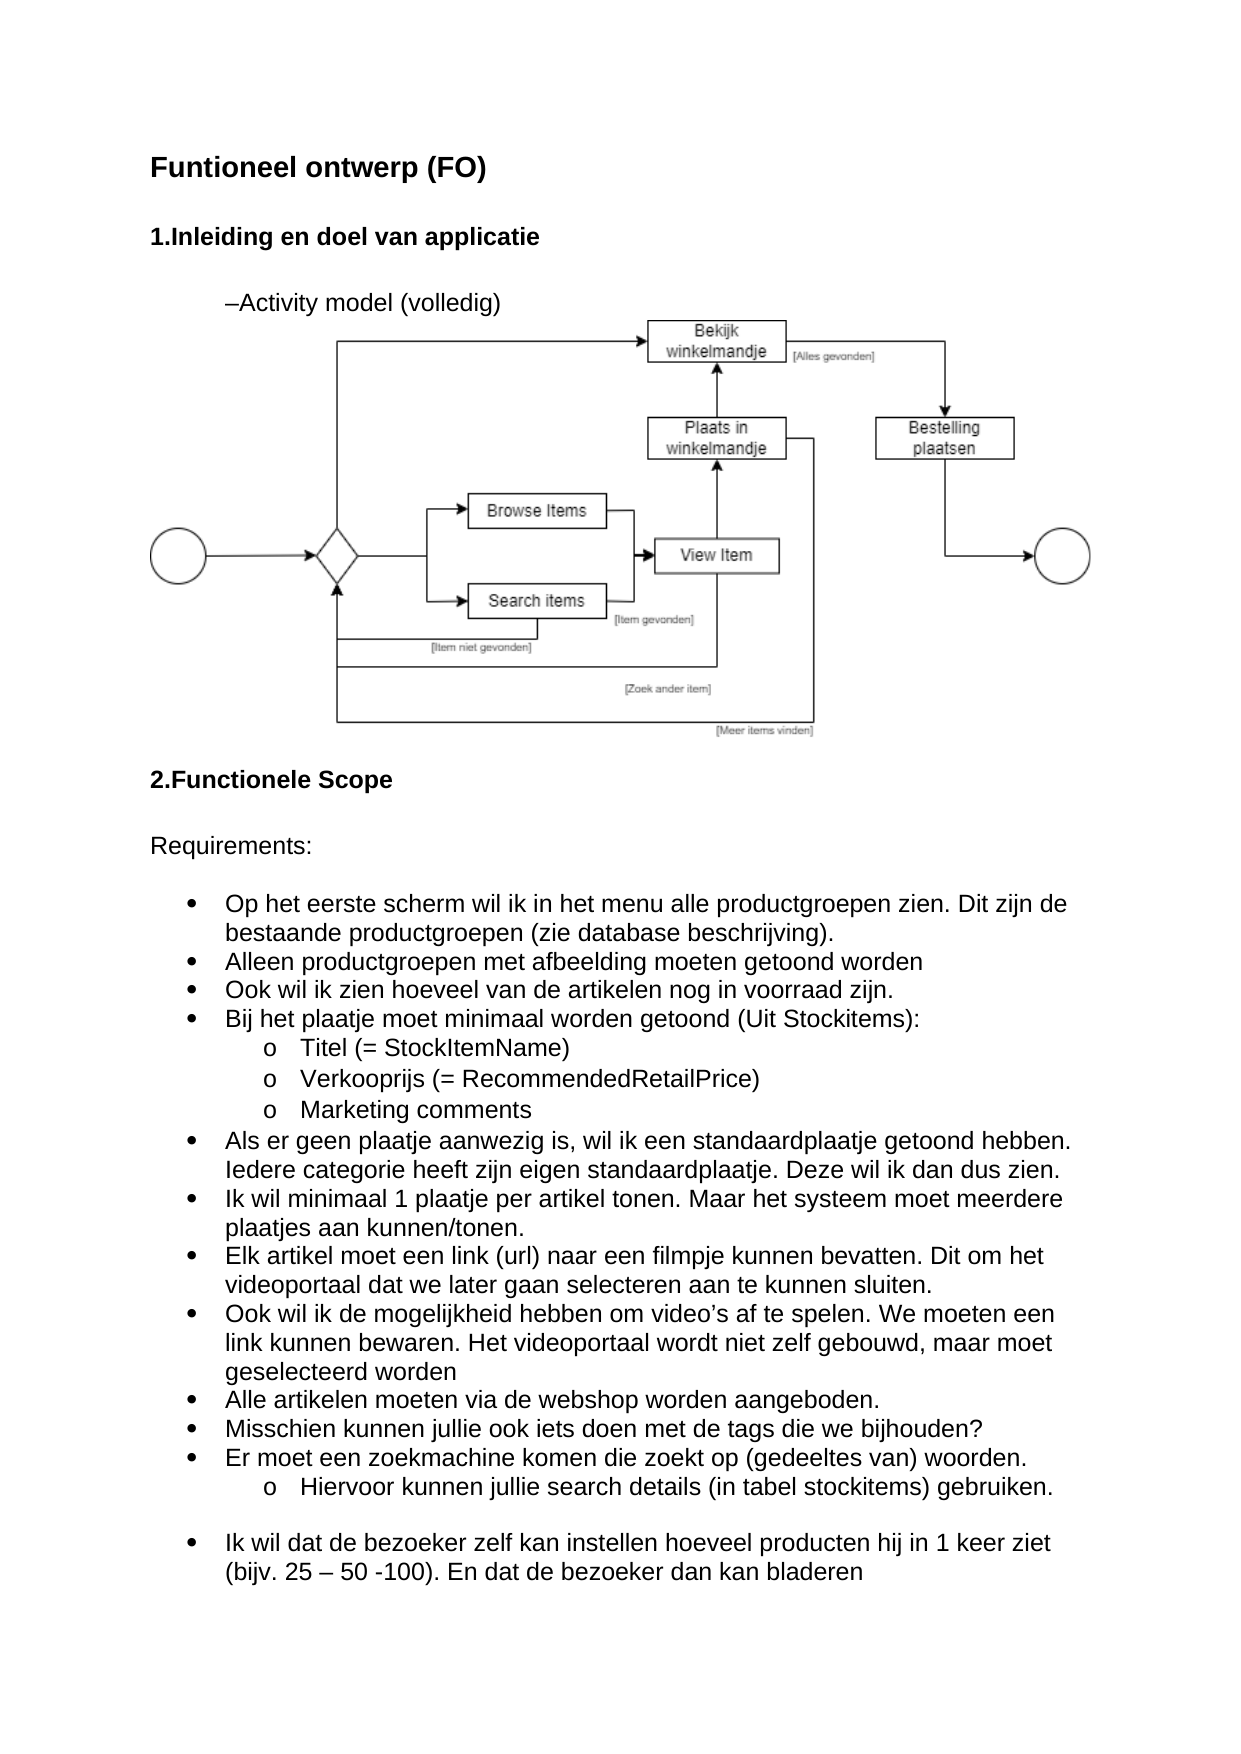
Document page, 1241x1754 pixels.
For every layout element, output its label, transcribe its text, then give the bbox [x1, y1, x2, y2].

list Marketing comments [262, 1095, 1090, 1126]
list Ik wil minimaal 1 plaatje per artikel tonen. Maar het systeem moet meerdere plaatjes aan kunnen/tonen. [187, 1184, 1090, 1241]
list Verkooprijs (= RecommendedRetailPrice) [262, 1064, 1090, 1095]
text 1.Inleiding en doel van applicatie [150, 222, 1090, 250]
list Titel (= StockItemName) [262, 1033, 1090, 1064]
list Ook wil ik de mogelijkheid hebben om video’s af te spelen. We moeten een link kunnen bewaren. Het videoportaal wordt niet zelf gebouwd, maar moet geselecteerd worden [187, 1299, 1090, 1385]
picture [150, 320, 1091, 762]
text Requirements: [150, 831, 1090, 860]
list Er moet een zoekmachine komen die zoekt op (gedeeltes van) woorden. [187, 1443, 1090, 1472]
list Ik wil dat de bezoeker zelf kan instellen hoeveel producten hij in 1 keer ziet (bijv. 25 – 50 -100). En dat de bezoeker dan kan bladeren [187, 1528, 1090, 1585]
list Als er geen plaatje aanwezig is, wil ik een standaardplaatje getoond hebben. Iedere categorie heeft zijn eigen standaardplaatje. Deze wil ik dan dus zien. [187, 1126, 1090, 1184]
text Funtioneel ontwerp (FO) [150, 150, 1090, 183]
list Elk artikel moet een link (url) naar een filmpje kunnen bevatten. Dit om het videoportaal dat we later gaan selecteren aan te kunnen sluiten. [187, 1241, 1090, 1299]
text –Activity model (volledig) [150, 288, 1090, 316]
list Op het eerste scherm wil ik in het menu alle productgroepen zien. Dit zijn de bestaande productgroepen (zie database beschrijving). [187, 889, 1090, 947]
list Misschien kunnen jullie ook iets doen met de tags die we bijhouden? [187, 1414, 1090, 1443]
text 2.Functionele Scope [150, 765, 1090, 794]
list Hiervoor kunnen jullie search details (in tabel stockitems) gebruiken. [262, 1472, 1090, 1503]
list Ook wil ik zien hoeveel van de artikelen nog in voorraad zijn. [187, 976, 1090, 1004]
list Alleen productgroepen met afbeelding moeten getoond worden [187, 947, 1090, 976]
list Alle artikelen moeten via de webshop worden aangeboden. [187, 1385, 1090, 1414]
list Bij het plaatje moet minimaal worden getoond (Uit Stockitems): [187, 1004, 1090, 1033]
